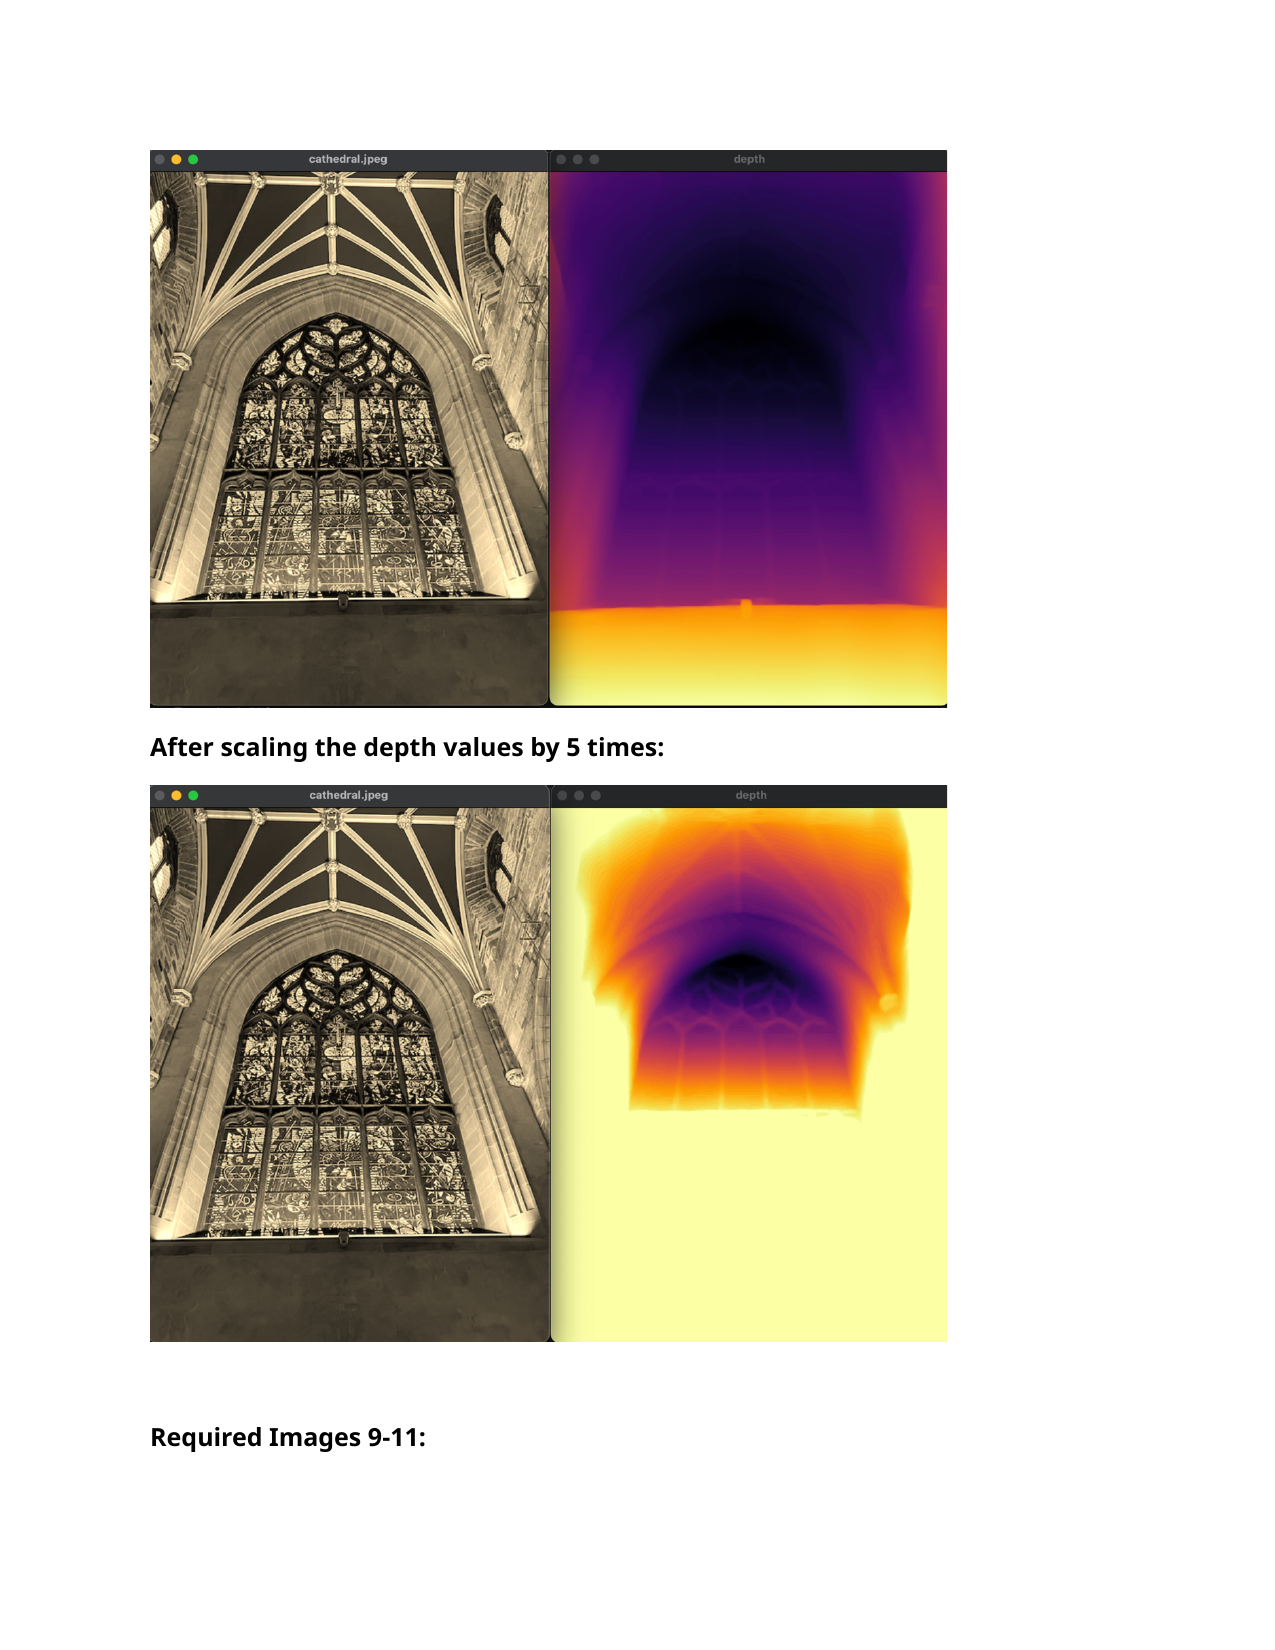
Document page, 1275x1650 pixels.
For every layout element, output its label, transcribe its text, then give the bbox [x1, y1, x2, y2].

picture [150, 150, 948, 708]
text After scaling the depth values by 5 times: [150, 729, 1125, 764]
text Required Images 9-11: [150, 1419, 1125, 1453]
picture [150, 785, 948, 1342]
